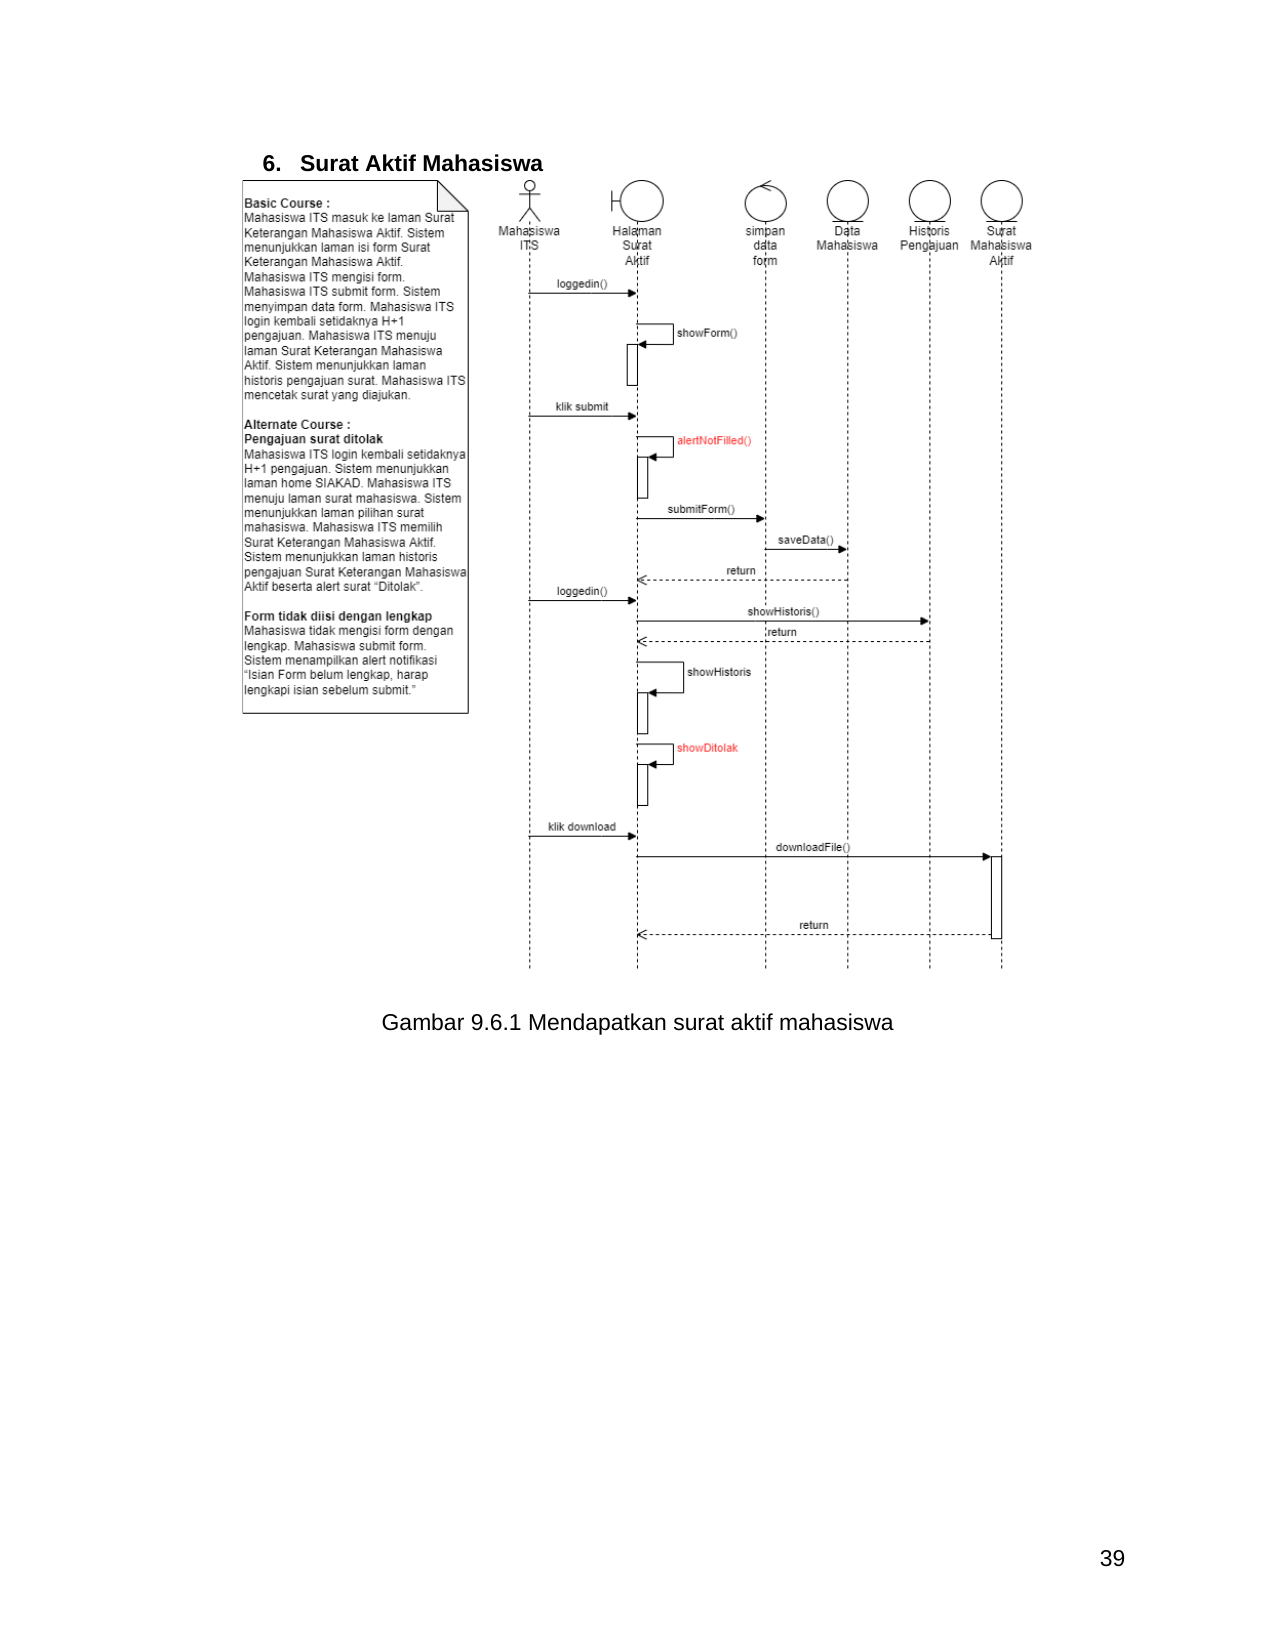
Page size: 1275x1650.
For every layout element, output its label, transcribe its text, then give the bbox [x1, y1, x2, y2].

subtitle Surat Aktif Mahasiswa [262, 150, 1125, 176]
picture [242, 180, 1033, 1006]
text Gambar 9.6.1 Mendapatkan surat aktif mahasiswa [150, 1009, 1125, 1036]
